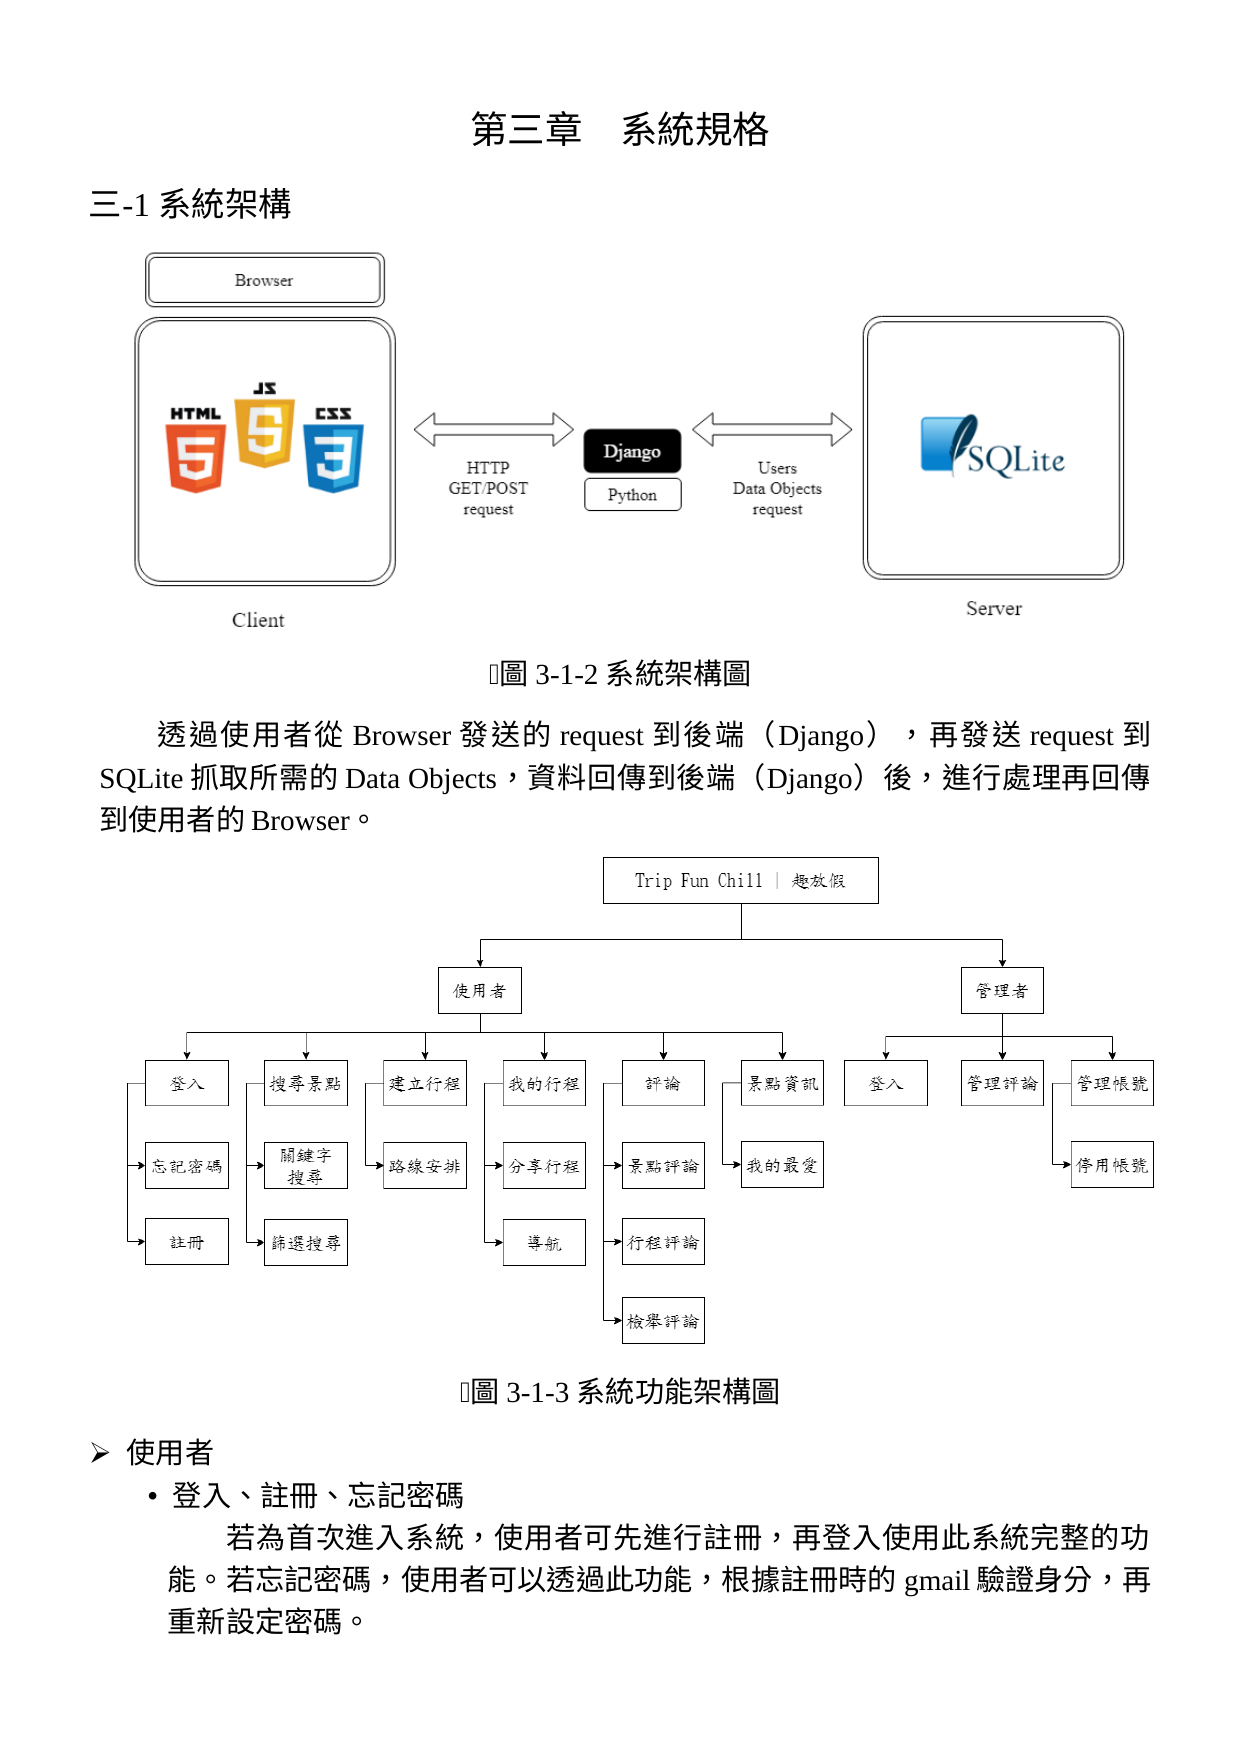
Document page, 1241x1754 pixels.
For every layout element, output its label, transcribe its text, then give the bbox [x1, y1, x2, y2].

subtitle 系統架構 [89, 164, 1152, 239]
text 透過使用者從Browser發送的request到後端（Django），再發送request到SQLite抓取所需的Data Objects，資料回傳到後端（Django）後，進行處理再回傳到使用者的Browser。 [99, 712, 1152, 838]
picture [99, 838, 1170, 1369]
subtitle 系統規格 [89, 89, 1152, 164]
picture [99, 239, 1154, 651]
list 登入、註冊、忘記密碼 [148, 1472, 1152, 1514]
list 使用者 [89, 1430, 1152, 1472]
text 若為首次進入系統，使用者可先進行註冊，再登入使用此系統完整的功能。若忘記密碼，使用者可以透過此功能，根據註冊時的gmail驗證身分，再重新設定密碼。 [167, 1514, 1152, 1641]
